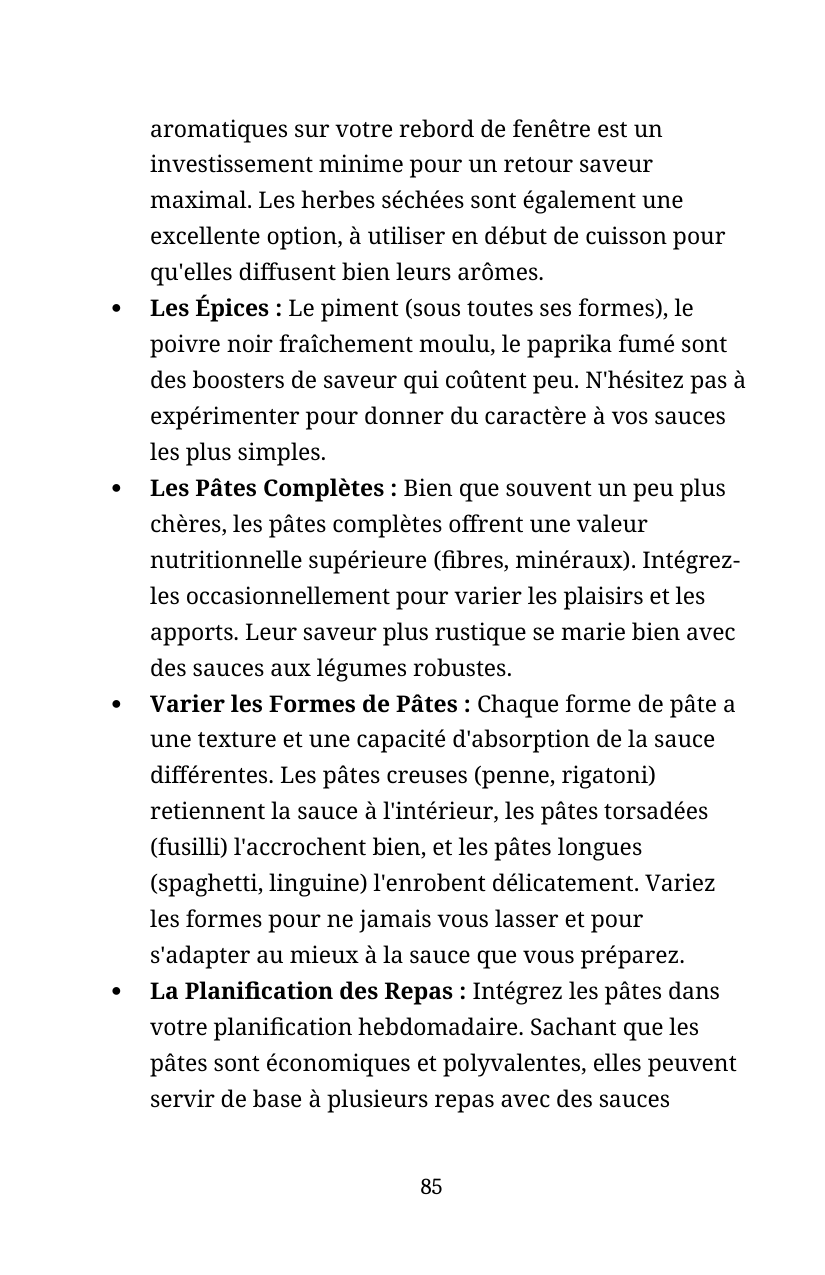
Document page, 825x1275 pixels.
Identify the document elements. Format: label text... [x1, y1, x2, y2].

list Les Épices : Le piment (sous toutes ses formes), le poivre noir fraîchement moulu, le paprika fumé sont des boosters de saveur qui coûtent peu. N'hésitez pas à expérimenter pour donner du caractère à vos sauces les plus simples. [112, 292, 750, 467]
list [112, 975, 750, 1114]
list Les Pâtes Complètes : Bien que souvent un peu plus chères, les pâtes complètes offrent une valeur nutritionnelle supérieure (fibres, minéraux). Intégrez-les occasionnellement pour varier les plaisirs et les apports. Leur saveur plus rustique se marie bien avec des sauces aux légumes robustes. [112, 472, 750, 683]
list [112, 112, 750, 287]
list Varier les Formes de Pâtes : Chaque forme de pâte a une texture et une capacité d'absorption de la sauce différentes. Les pâtes creuses (penne, rigatoni) retiennent la sauce à l'intérieur, les pâtes torsadées (fusilli) l'accrochent bien, et les pâtes longues (spaghetti, linguine) l'enrobent délicatement. Variez les formes pour ne jamais vous lasser et pour s'adapter au mieux à la sauce que vous préparez. [112, 687, 750, 970]
